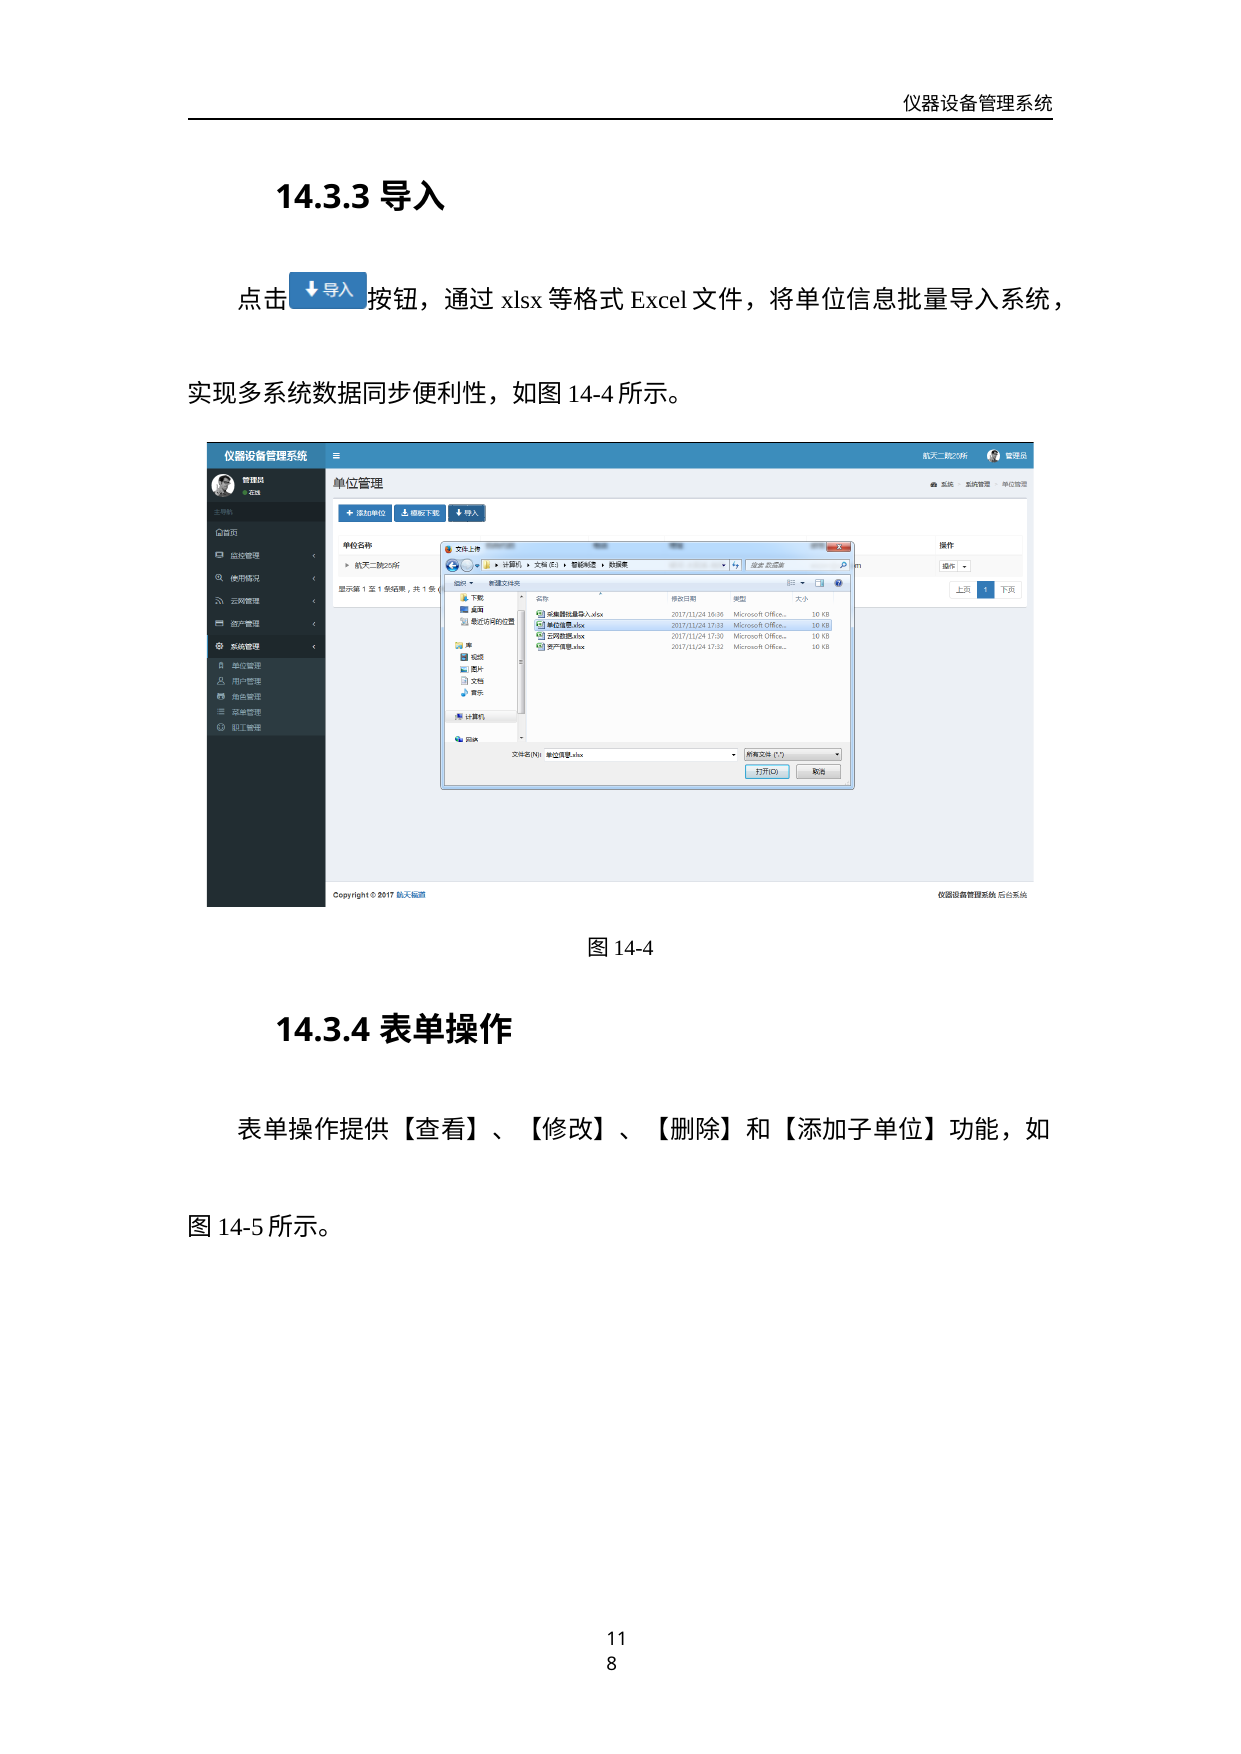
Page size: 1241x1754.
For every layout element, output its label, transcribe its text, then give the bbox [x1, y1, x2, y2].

picture [289, 272, 368, 309]
text 图14-4 [187, 930, 1053, 962]
text 表单操作提供【查看】、【修改】、【删除】和【添加子单位】功能，如图14-5所示。 [187, 1095, 1053, 1257]
subtitle 14.3.3 导入 [275, 162, 1053, 227]
text 点击按钮，通过xlsx等格式Excel文件，将单位信息批量导入系统，实现多系统数据同步便利性，如图14-4所示。 [187, 262, 1053, 424]
subtitle 14.3.4 表单操作 [275, 995, 1053, 1060]
picture [206, 442, 1034, 907]
